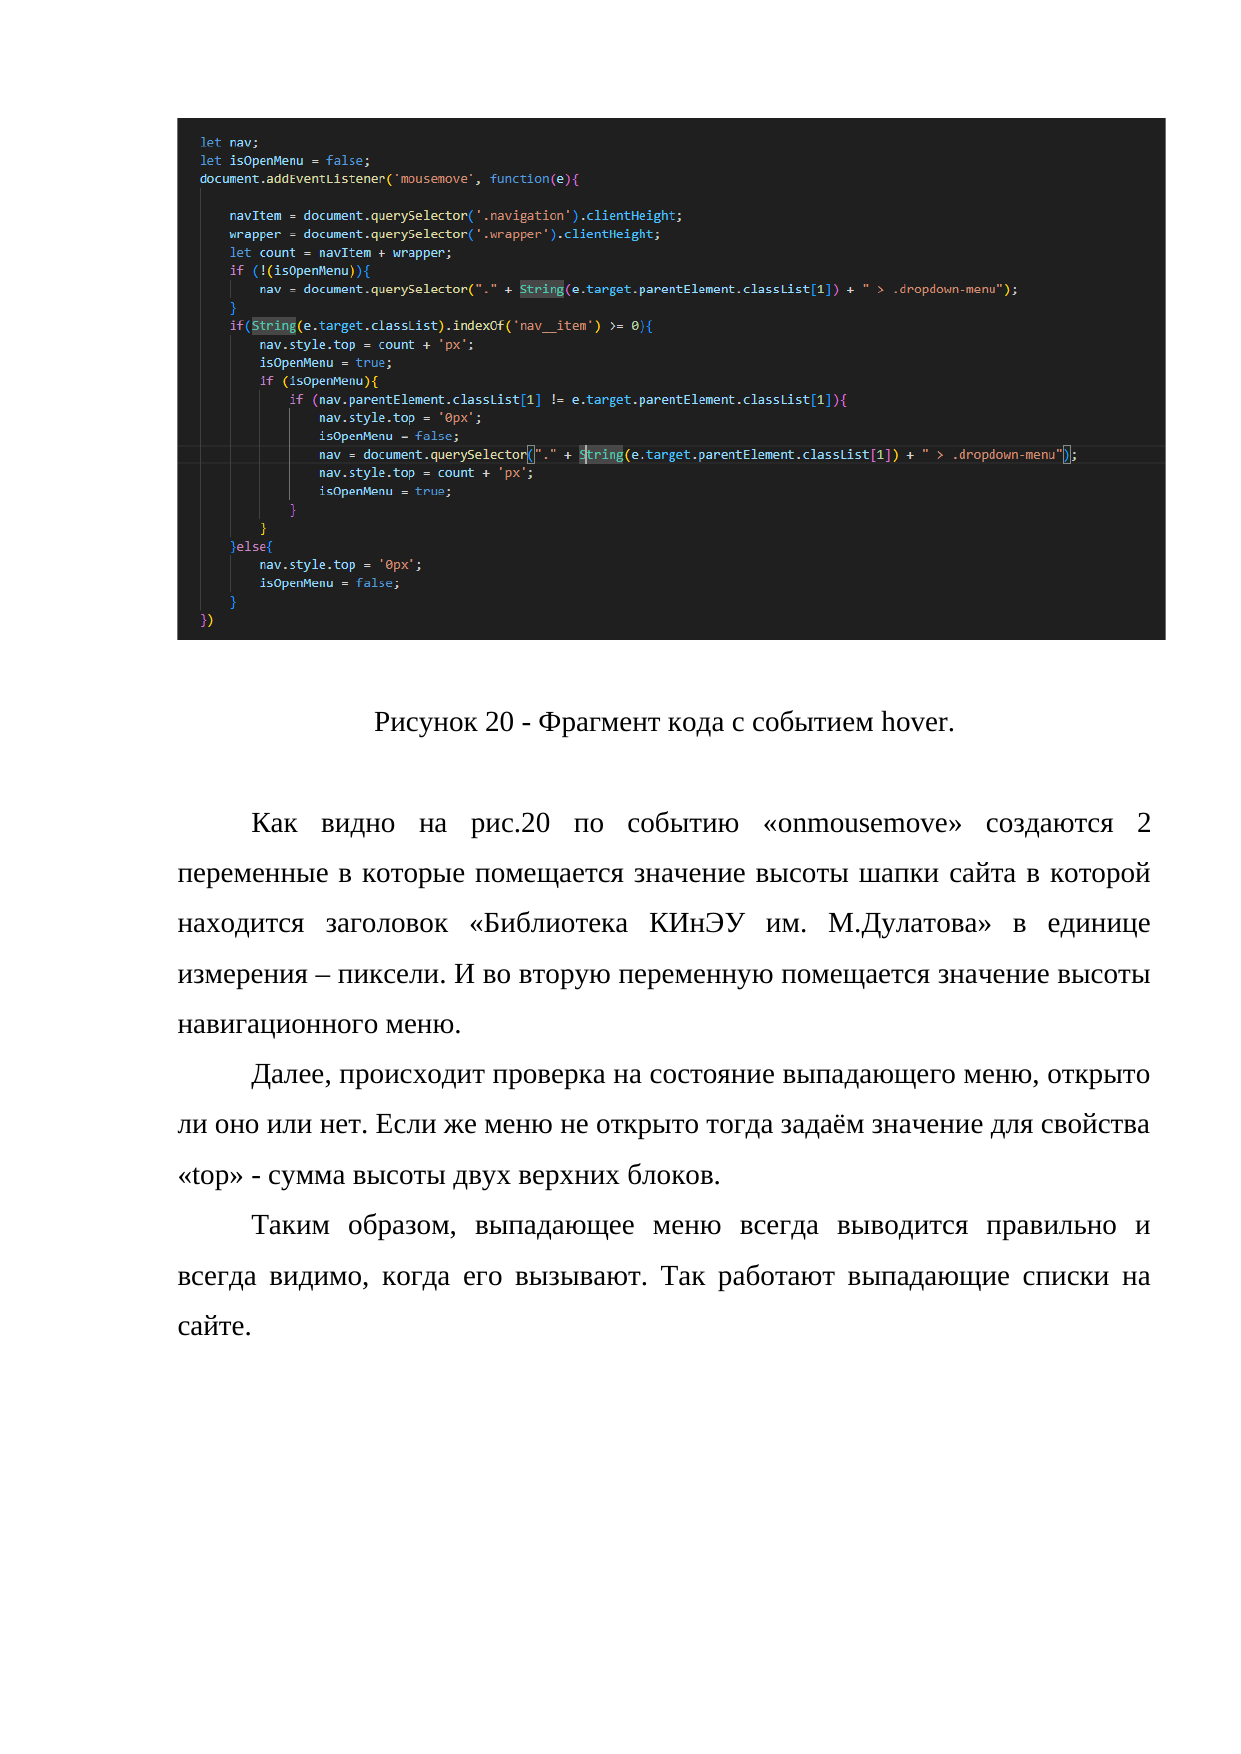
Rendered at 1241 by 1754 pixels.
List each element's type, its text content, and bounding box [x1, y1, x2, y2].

text Таким образом, выпадающее меню всегда выводится правильно и всегда видимо, когда его вызывают. Так работают выпадающие списки на сайте. [177, 1207, 1152, 1341]
text Рисунок 20 - Фрагмент кода с событием hover. [177, 704, 1152, 738]
text Как видно на рис.20 по событию «onmousemove» создаются 2 переменные в которые помещается значение высоты шапки сайта в которой находится заголовок «Библиотека КИнЭУ им. М.Дулатова» в единице измерения – пиксели. И во вторую переменную помещается значение высоты навигационного меню. [177, 805, 1152, 1039]
picture [177, 118, 1166, 640]
text Далее, происходит проверка на состояние выпадающего меню, открыто ли оно или нет. Если же меню не открыто тогда задаём значение для свойства «top» - сумма высоты двух верхних блоков. [177, 1056, 1152, 1191]
